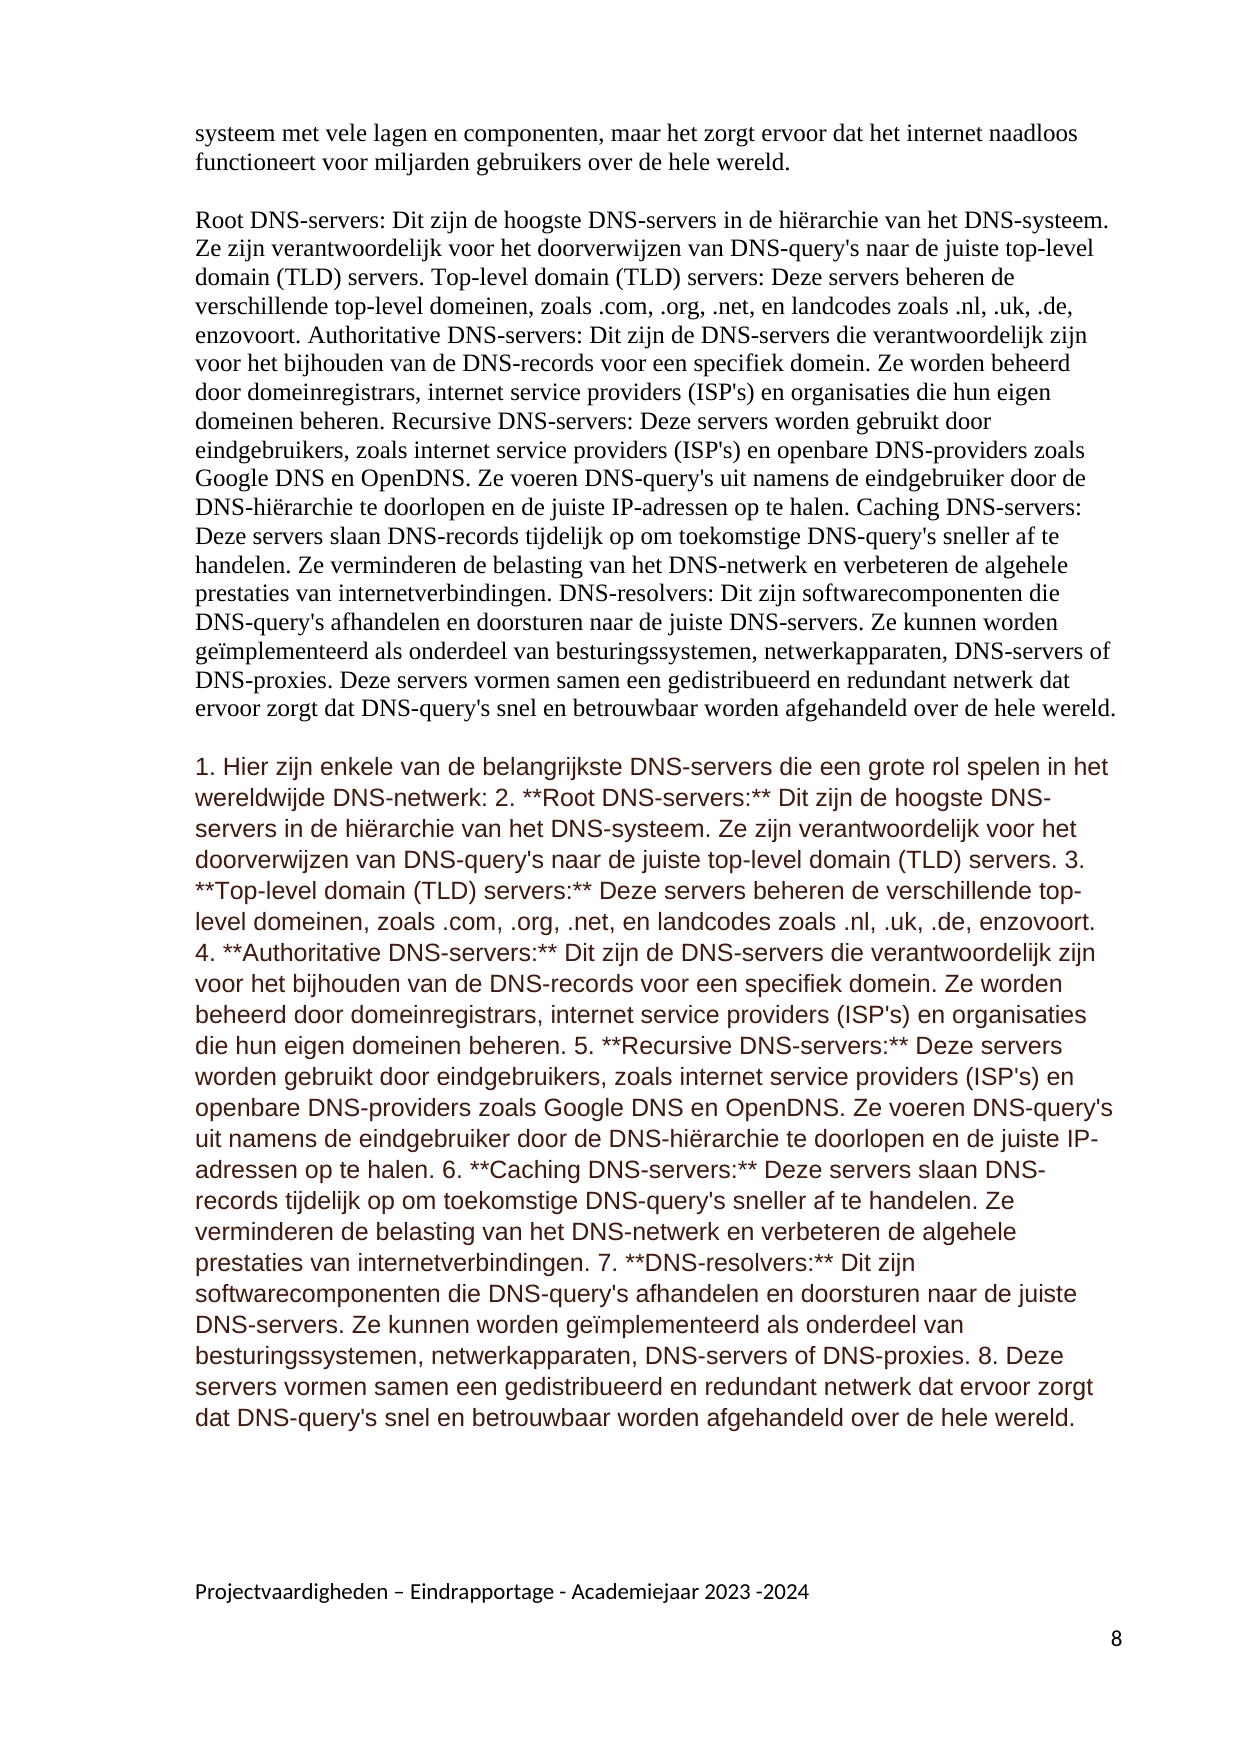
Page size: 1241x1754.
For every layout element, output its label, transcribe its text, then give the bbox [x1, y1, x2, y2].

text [195, 118, 1122, 176]
text 1. Hier zijn enkele van de belangrijkste DNS-servers die een grote rol spelen in het wereldwijde DNS-netwerk: 2. **Root DNS-servers:** Dit zijn de hoogste DNS-servers in de hiërarchie van het DNS-systeem. Ze zijn verantwoordelijk voor het doorverwijzen van DNS-query's naar de juiste top-level domain (TLD) servers. 3. **Top-level domain (TLD) servers:** Deze servers beheren de verschillende top-level domeinen, zoals .com, .org, .net, en landcodes zoals .nl, .uk, .de, enzovoort. 4. **Authoritative DNS-servers:** Dit zijn de DNS-servers die verantwoordelijk zijn voor het bijhouden van de DNS-records voor een specifiek domein. Ze worden beheerd door domeinregistrars, internet service providers (ISP's) en organisaties die hun eigen domeinen beheren. 5. **Recursive DNS-servers:** Deze servers worden gebruikt door eindgebruikers, zoals internet service providers (ISP's) en openbare DNS-providers zoals Google DNS en OpenDNS. Ze voeren DNS-query's uit namens de eindgebruiker door de DNS-hiërarchie te doorlopen en de juiste IP-adressen op te halen. 6. **Caching DNS-servers:** Deze servers slaan DNS-records tijdelijk op om toekomstige DNS-query's sneller af te handelen. Ze verminderen de belasting van het DNS-netwerk en verbeteren de algehele prestaties van internetverbindingen. 7. **DNS-resolvers:** Dit zijn softwarecomponenten die DNS-query's afhandelen en doorsturen naar de juiste DNS-servers. Ze kunnen worden geïmplementeerd als onderdeel van besturingssystemen, netwerkapparaten, DNS-servers of DNS-proxies. 8. Deze servers vormen samen een gedistribueerd en redundant netwerk dat ervoor zorgt dat DNS-query's snel en betrouwbaar worden afgehandeld over de hele wereld. [195, 751, 1122, 1432]
text Root DNS-servers: Dit zijn de hoogste DNS-servers in de hiërarchie van het DNS-systeem. Ze zijn verantwoordelijk voor het doorverwijzen van DNS-query's naar de juiste top-level domain (TLD) servers. Top-level domain (TLD) servers: Deze servers beheren de verschillende top-level domeinen, zoals .com, .org, .net, en landcodes zoals .nl, .uk, .de, enzovoort. Authoritative DNS-servers: Dit zijn de DNS-servers die verantwoordelijk zijn voor het bijhouden van de DNS-records voor een specifiek domein. Ze worden beheerd door domeinregistrars, internet service providers (ISP's) en organisaties die hun eigen domeinen beheren. Recursive DNS-servers: Deze servers worden gebruikt door eindgebruikers, zoals internet service providers (ISP's) en openbare DNS-providers zoals Google DNS en OpenDNS. Ze voeren DNS-query's uit namens de eindgebruiker door de DNS-hiërarchie te doorlopen en de juiste IP-adressen op te halen. Caching DNS-servers: Deze servers slaan DNS-records tijdelijk op om toekomstige DNS-query's sneller af te handelen. Ze verminderen de belasting van het DNS-netwerk en verbeteren de algehele prestaties van internetverbindingen. DNS-resolvers: Dit zijn softwarecomponenten die DNS-query's afhandelen en doorsturen naar de juiste DNS-servers. Ze kunnen worden geïmplementeerd als onderdeel van besturingssystemen, netwerkapparaten, DNS-servers of DNS-proxies. Deze servers vormen samen een gedistribueerd en redundant netwerk dat ervoor zorgt dat DNS-query's snel en betrouwbaar worden afgehandeld over de hele wereld. [195, 205, 1122, 722]
